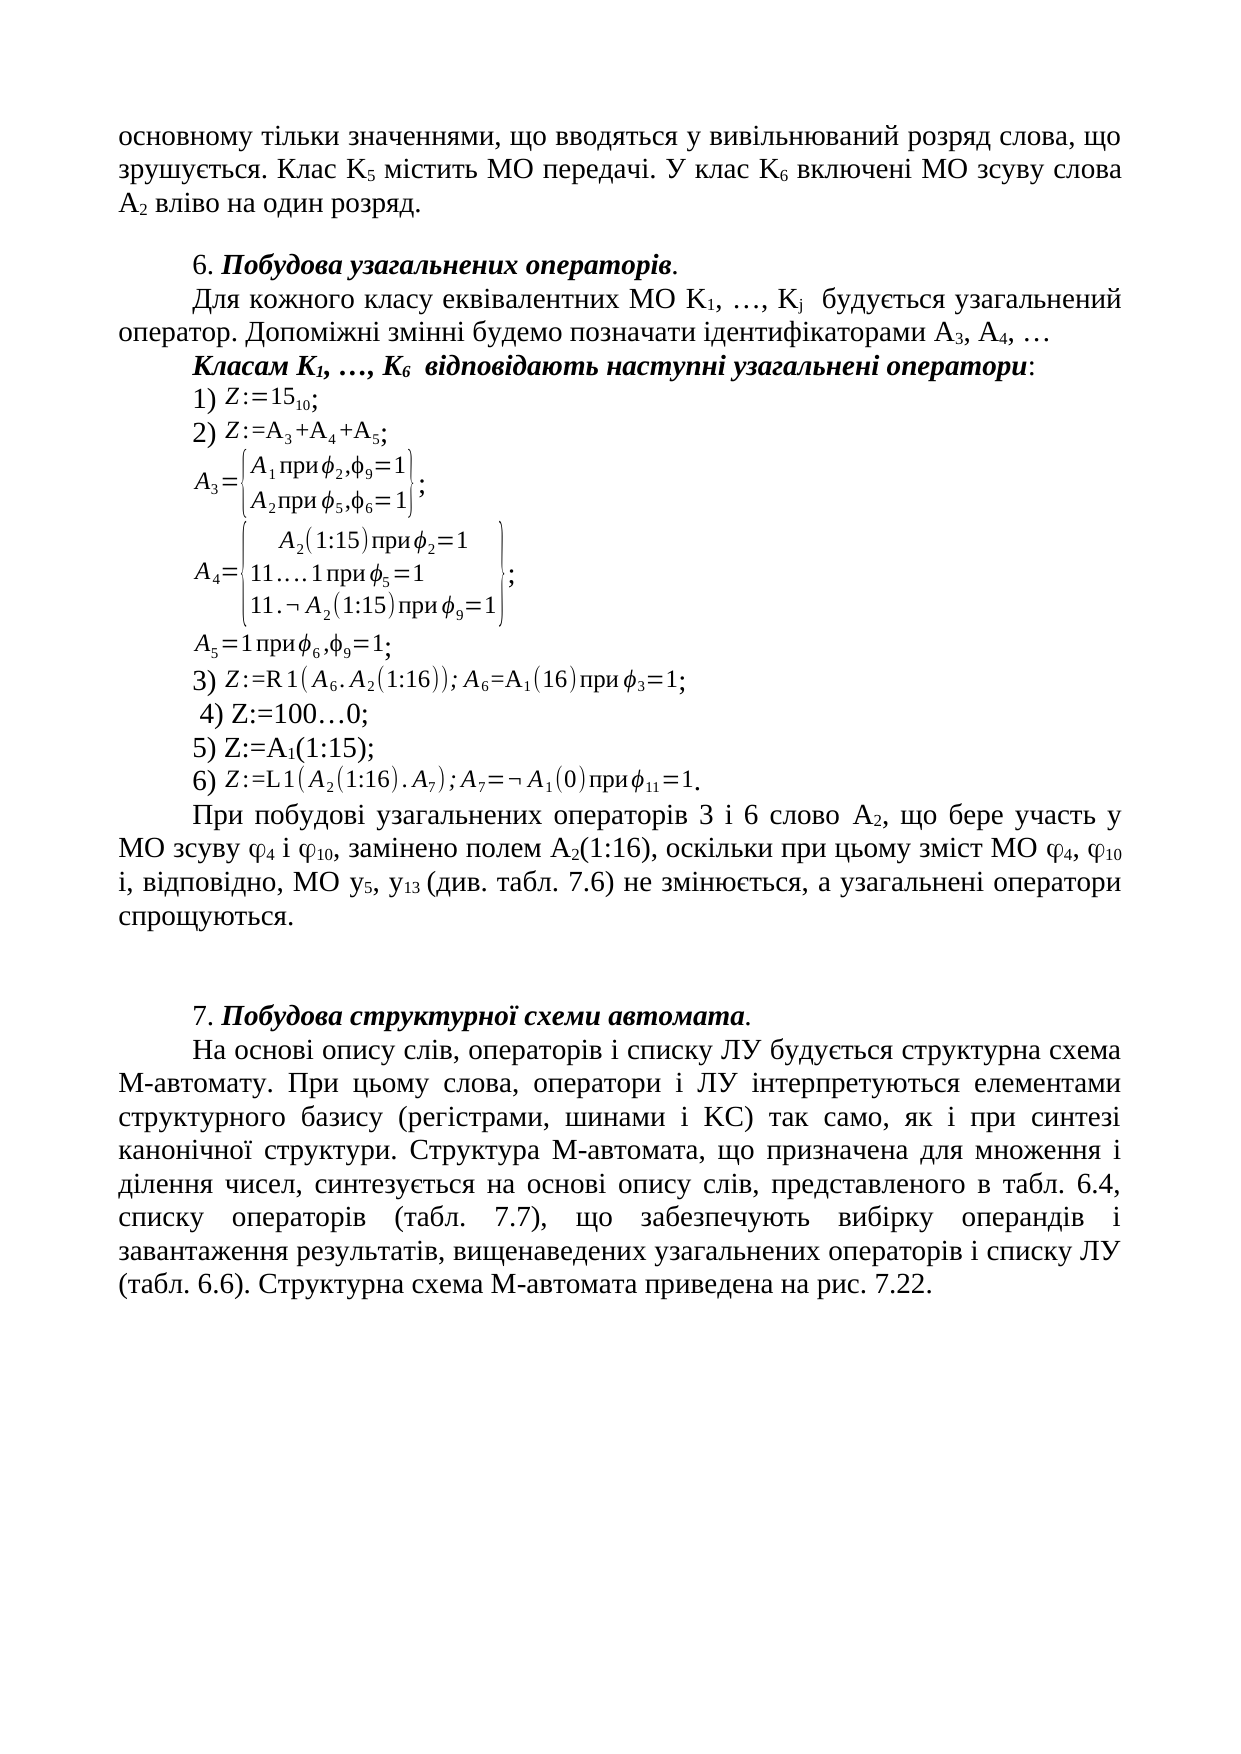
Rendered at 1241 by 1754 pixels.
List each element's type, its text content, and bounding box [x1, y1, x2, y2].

text При побудові узагальнених операторів 3 і 6 слово A2, що бере участь у MO зсуву 4 і 10, замінено полем A2(1:16), оскільки при цьому зміст МО 4, 10 і, відповідно, МО y5, y13 (див. табл. 7.6) не змінюється, а узагальнені оператори спрощуються. [118, 797, 1122, 931]
text ; [118, 520, 1122, 629]
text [118, 118, 1122, 219]
text 6) . [118, 763, 1122, 797]
text Для кожного класу еквівалентних МО K1, …, Kj будується узагальнений оператор. Допоміжні змінні будемо позначати ідентифікаторами A3, A4, … [118, 281, 1122, 348]
text 7. Побудова структурної схеми автомата. [118, 998, 1122, 1032]
text Класам K1, …, K6 відповідають наступні узагальнені оператори: [118, 348, 1122, 382]
text 1) ; [118, 382, 1122, 415]
text 4) Z:=100…0; [118, 696, 1122, 730]
text ; [118, 449, 1122, 520]
text 3) ; [118, 663, 1122, 696]
text На основі опису слів, операторів і списку ЛУ будується структурна схема М-автомату. При цьому слова, оператори і ЛУ інтерпретуються елементами структурного базису (регістрами, шинами і KC) так само, як і при синтезі канонічної структури. Структура М-автомата, що призначена для множення і ділення чисел, синтезується на основі опису слів, представленого в табл. 6.4, списку операторів (табл. 7.7), що забезпечують вибірку операндів і завантаження результатів, вищенаведених узагальнених операторів і списку ЛУ (табл. 6.6). Структурна схема М-автомата приведена на рис. 7.22. [118, 1032, 1122, 1300]
text 2) ; [118, 415, 1122, 449]
text 6. Побудова узагальнених операторів. [118, 247, 1122, 281]
text 5) Z:=A1(1:15); [118, 730, 1122, 763]
text ; [118, 629, 1122, 663]
